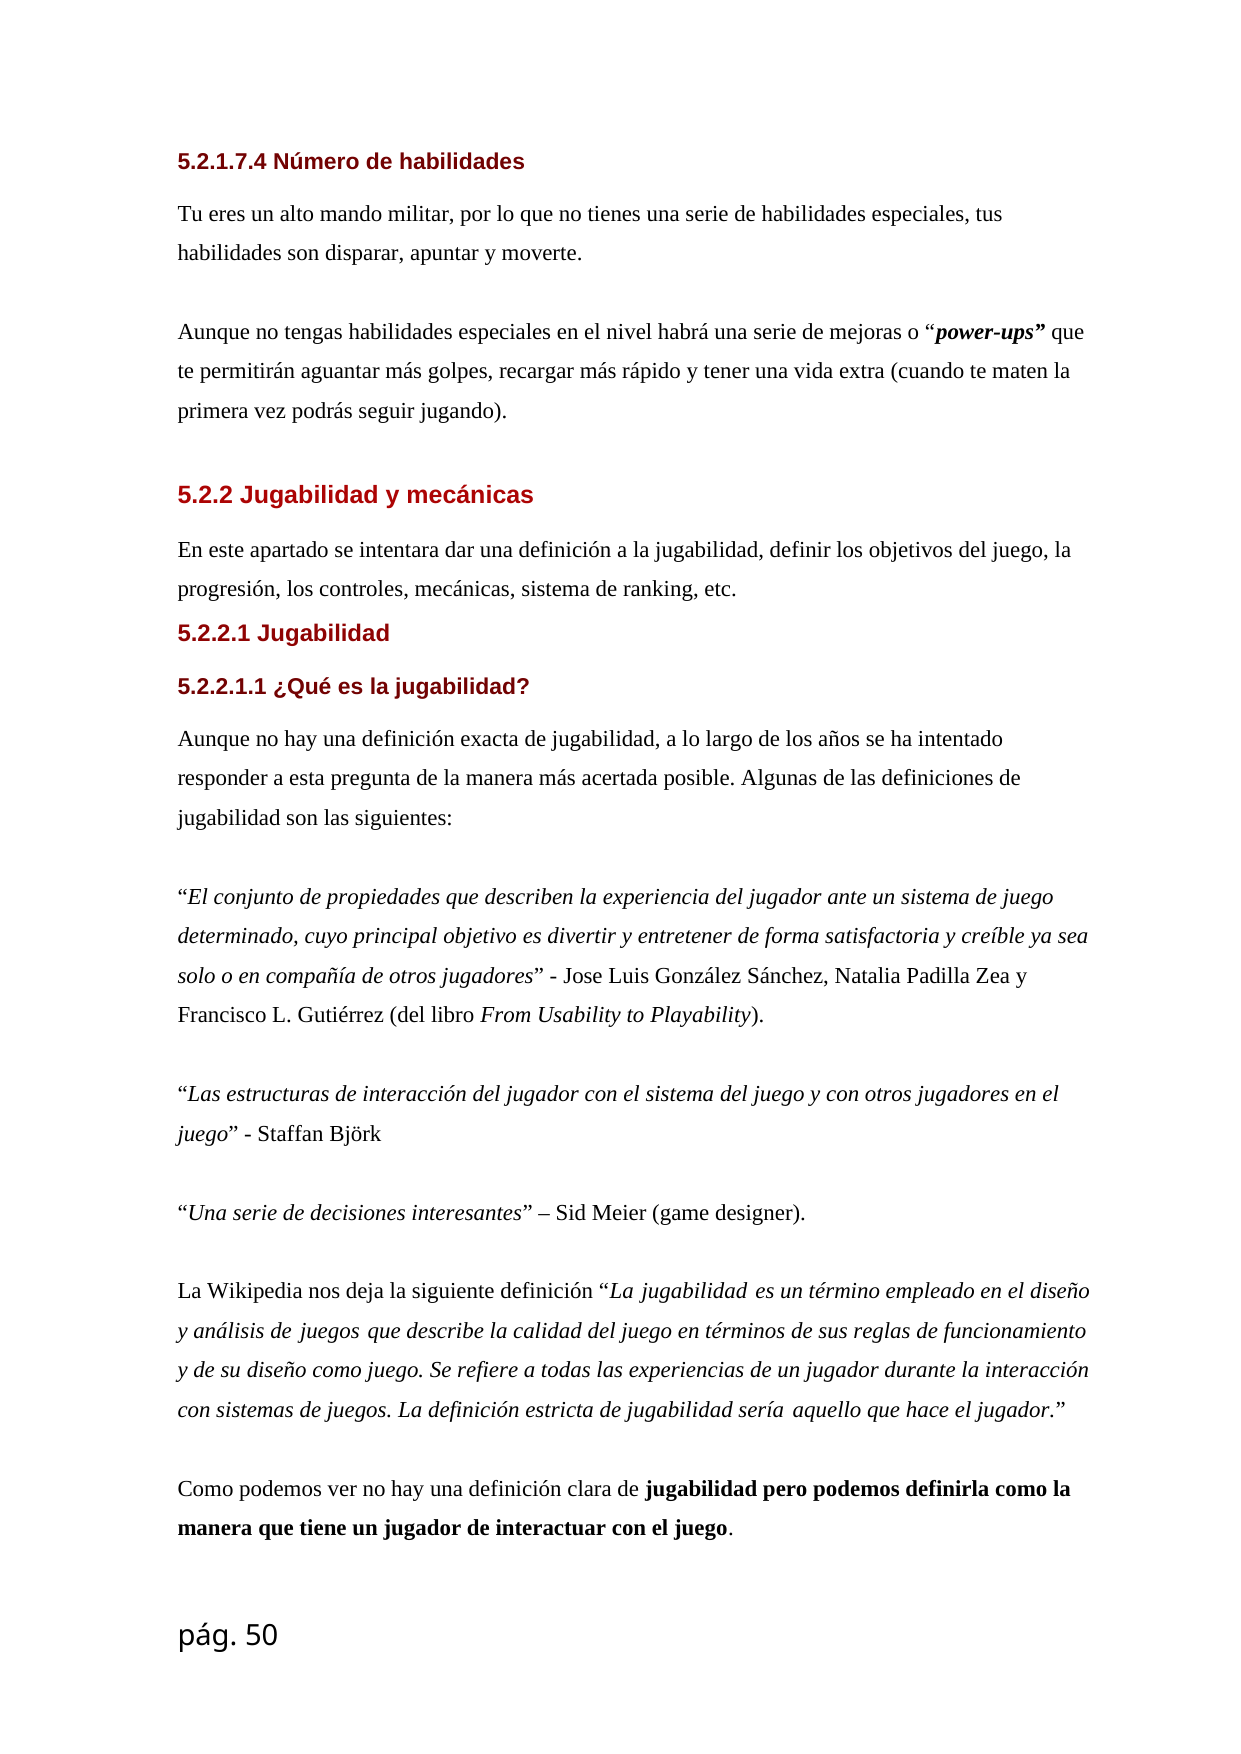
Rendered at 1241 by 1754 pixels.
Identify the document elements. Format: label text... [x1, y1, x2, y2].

text Tu eres un alto mando militar, por lo que no tienes una serie de habilidades especiales, tus habilidades son disparar, apuntar y moverte. [177, 200, 1092, 266]
text Aunque no hay una definición exacta de jugabilidad, a lo largo de los años se ha intentado responder a esta pregunta de la manera más acertada posible. Algunas de las definiciones de jugabilidad son las siguientes: [177, 725, 1092, 830]
text Aunque no tengas habilidades especiales en el nivel habrá una serie de mejoras o “power-ups” que te permitirán aguantar más golpes, recargar más rápido y tener una vida extra (cuando te maten la primera vez podrás seguir jugando). [177, 318, 1092, 423]
text En este apartado se intentara dar una definición a la jugabilidad, definir los objetivos del juego, la progresión, los controles, mecánicas, sistema de ranking, etc. [177, 536, 1092, 602]
subtitle 5.2.2.1 Jugabilidad [177, 619, 1092, 647]
subtitle 5.2.1.7.4 Número de habilidades [177, 148, 1092, 174]
text La Wikipedia nos deja la siguiente definición “La jugabilidad es un término empleado en el diseño y análisis de juegos que describe la calidad del juego en términos de sus reglas de funcionamiento y de su diseño como juego. Se refiere a todas las experiencias de un jugador durante la interacción con sistemas de juegos. La definición estricta de jugabilidad sería aquello que hace el jugador.” [177, 1277, 1092, 1422]
text “El conjunto de propiedades que describen la experiencia del jugador ante un sistema de juego determinado, cuyo principal objetivo es divertir y entretener de forma satisfactoria y creíble ya sea solo o en compañía de otros jugadores” - Jose Luis González Sánchez, Natalia Padilla Zea y Francisco L. Gutiérrez (del libro From Usability to Playability). [177, 883, 1092, 1027]
text “Una serie de decisiones interesantes” – Sid Meier (game designer). [177, 1198, 1092, 1225]
subtitle 5.2.2 Jugabilidad y mecánicas [177, 480, 1092, 509]
text Como podemos ver no hay una definición clara de jugabilidad pero podemos definirla como la manera que tiene un jugador de interactuar con el juego. [177, 1475, 1092, 1541]
subtitle 5.2.2.1.1 ¿Qué es la jugabilidad? [177, 673, 1092, 699]
text “Las estructuras de interacción del jugador con el sistema del juego y con otros jugadores en el juego” - Staffan Björk [177, 1080, 1092, 1146]
